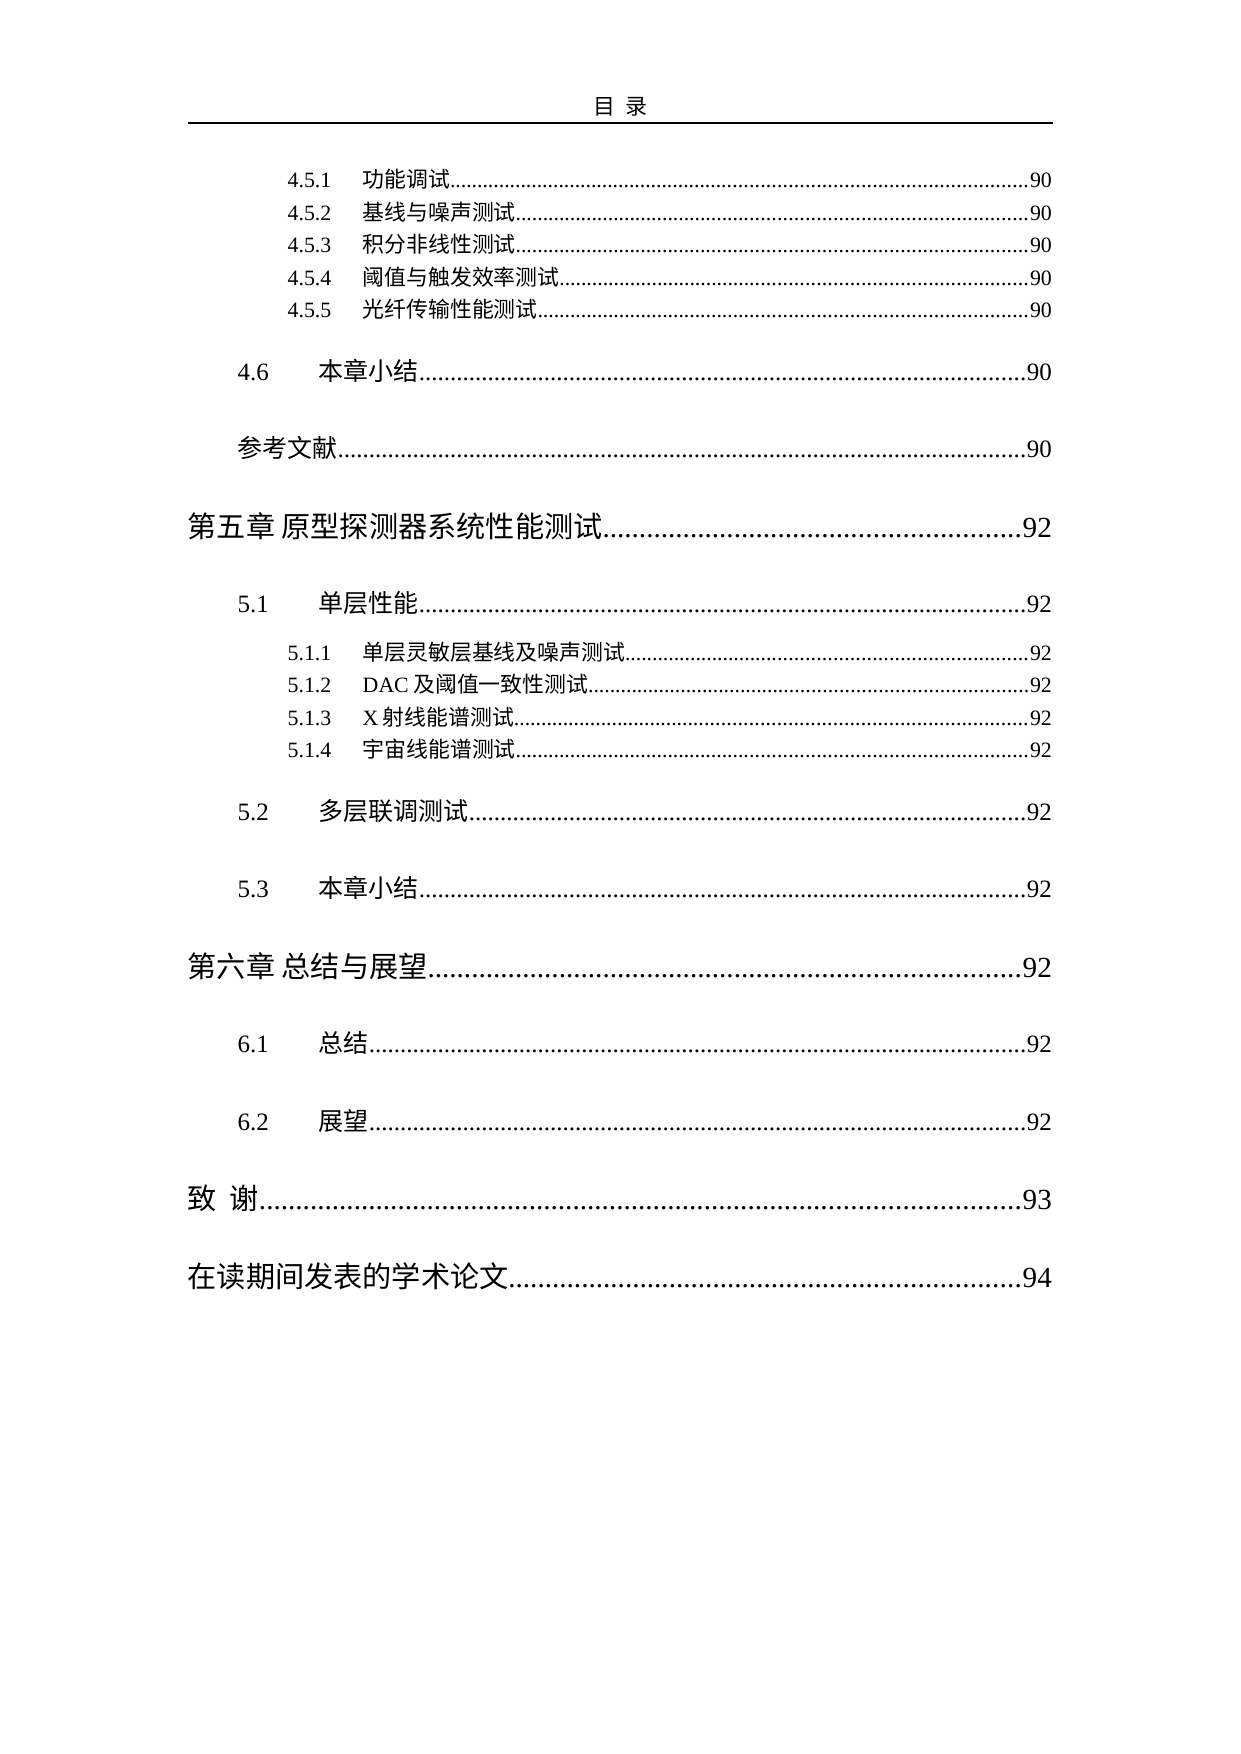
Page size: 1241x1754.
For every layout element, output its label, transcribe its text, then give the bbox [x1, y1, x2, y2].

text 4.5.2 基线与噪声测试 90 [287, 194, 1053, 227]
text 在读期间发表的学术论文 94 [187, 1242, 1053, 1307]
text 4.6 本章小结 90 [237, 337, 1053, 402]
text 6.1 总结 92 [237, 1009, 1053, 1074]
text 4.5.1 功能调试 90 [287, 162, 1053, 194]
text 5.1.1 单层灵敏层基线及噪声测试 92 [287, 634, 1053, 667]
text 5.1.4 宇宙线能谱测试 92 [287, 732, 1053, 764]
text 4.5.3 积分非线性测试 90 [287, 227, 1053, 259]
text 第五章 原型探测器系统性能测试 92 [187, 492, 1053, 557]
text 致 谢 93 [187, 1164, 1053, 1229]
text 5.3 本章小结 92 [237, 854, 1053, 919]
text 第六章 总结与展望 92 [187, 932, 1053, 997]
text 4.5.5 光纤传输性能测试 90 [287, 292, 1053, 324]
text 参考文献 90 [237, 414, 1053, 479]
text 5.1.2 DAC及阈值一致性测试 92 [287, 667, 1053, 699]
text 5.1 单层性能 92 [237, 569, 1053, 634]
text 5.2 多层联调测试 92 [237, 777, 1053, 842]
text 6.2 展望 92 [237, 1087, 1053, 1152]
text 5.1.3 X射线能谱测试 92 [287, 699, 1053, 732]
text 4.5.4 阈值与触发效率测试 90 [287, 259, 1053, 292]
